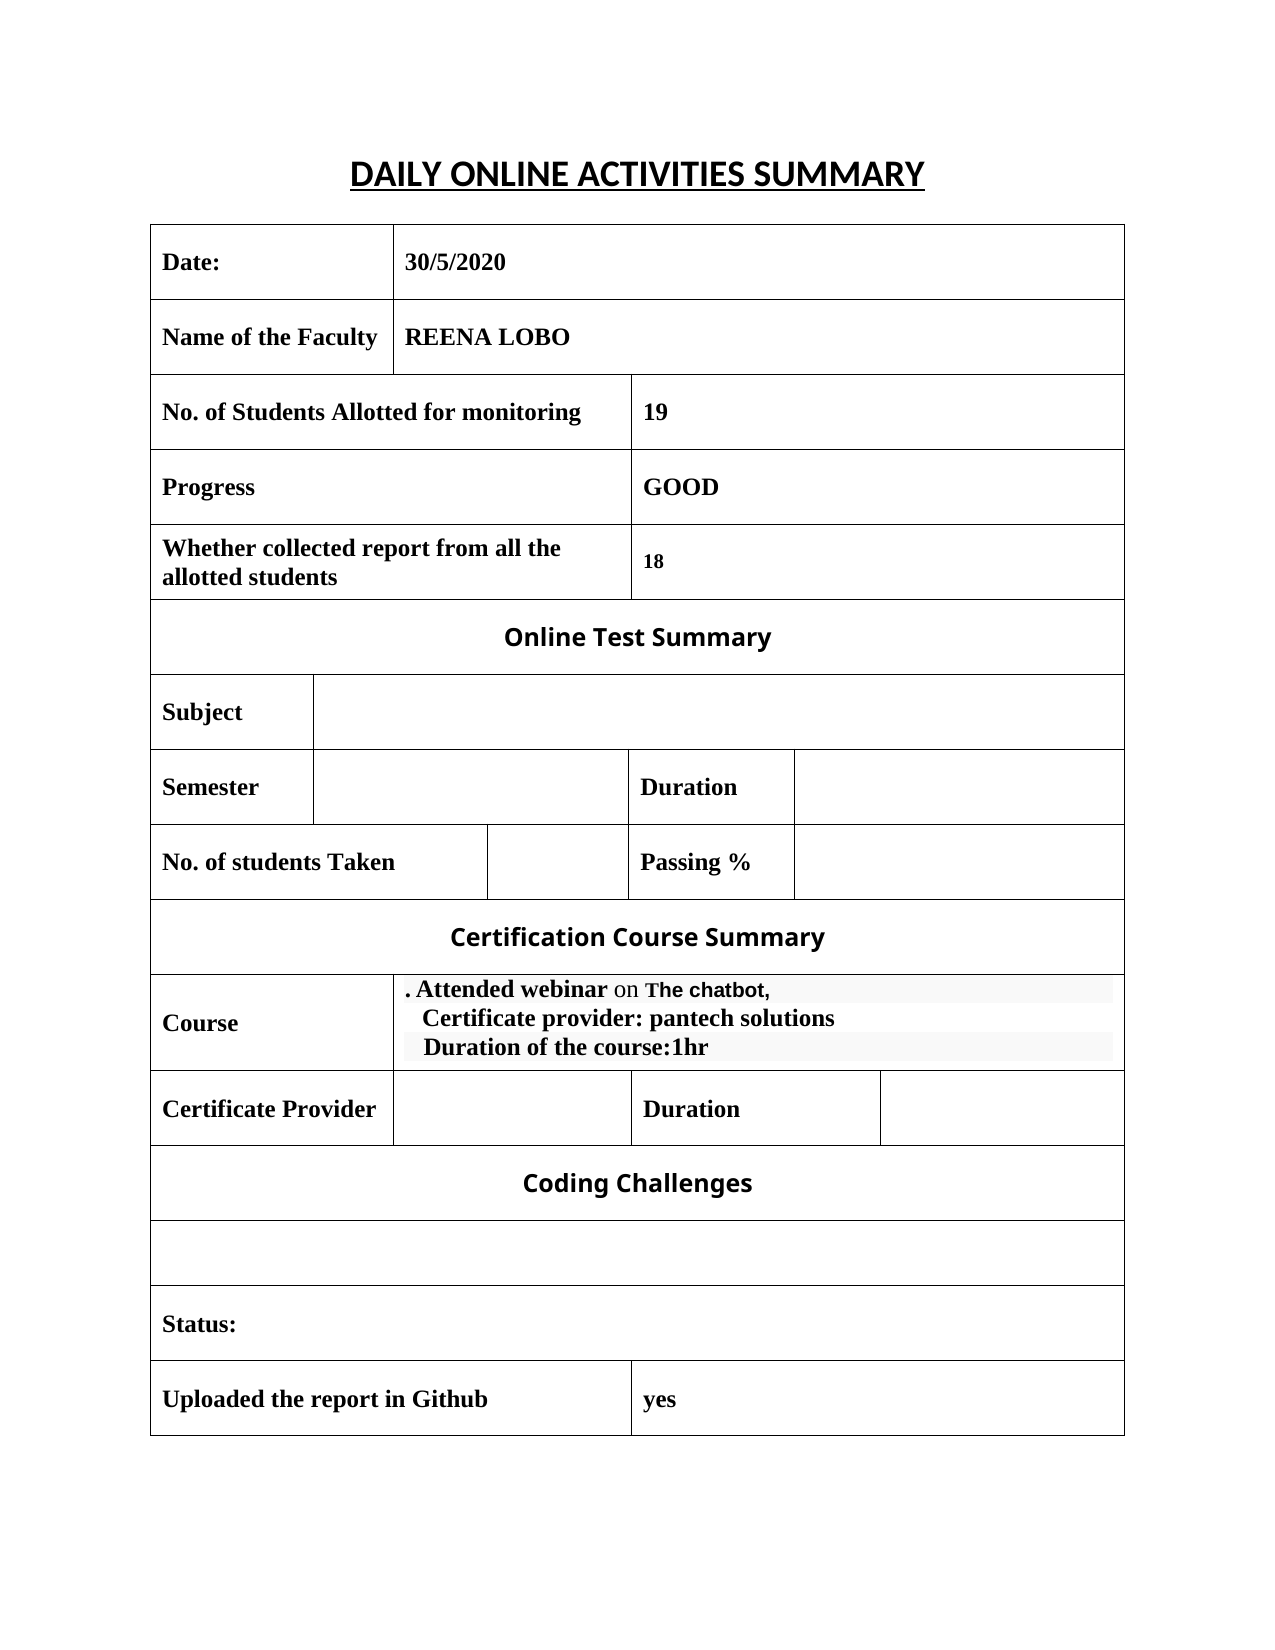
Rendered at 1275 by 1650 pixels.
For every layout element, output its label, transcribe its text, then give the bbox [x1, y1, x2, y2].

table_cell [795, 750, 1124, 823]
table_cell Duration [632, 1071, 880, 1145]
table_header Date: [151, 225, 393, 298]
table_cell [314, 675, 1124, 748]
table_cell 19 [632, 375, 1124, 448]
table_header 30/5/2020 [394, 225, 1124, 298]
table_cell Duration [629, 750, 794, 823]
table_cell Progress [151, 450, 631, 523]
table_cell GOOD [632, 450, 1124, 523]
table_cell Certification Course Summary [151, 900, 1124, 973]
text DAILY ONLINE ACTIVITIES SUMMARY [150, 150, 1125, 196]
table_cell 18 [632, 525, 1124, 598]
table_cell yes [632, 1361, 1124, 1435]
table_cell Online Test Summary [151, 600, 1124, 673]
table_cell Coding Challenges [151, 1146, 1124, 1220]
table_cell [488, 825, 628, 898]
table_cell Semester [151, 750, 313, 823]
table_cell Certificate Provider [151, 1071, 393, 1145]
table_cell Whether collected report from all the allotted students [151, 525, 631, 598]
table_cell [314, 750, 628, 823]
table_cell No. of students Taken [151, 825, 487, 898]
table_cell [795, 825, 1124, 898]
table_cell Subject [151, 675, 313, 748]
table_cell [151, 1221, 1124, 1285]
table_cell Name of the Faculty [151, 300, 393, 373]
table_cell No. of Students Allotted for monitoring [151, 375, 631, 448]
table_cell . Attended webinar on The chatbot, Certificate provider: pantech solutions Duration of the course:1hr [394, 975, 1124, 1070]
table_cell Uploaded the report in Github [151, 1361, 631, 1435]
table_cell Status: [151, 1286, 1124, 1360]
table_cell [394, 1071, 631, 1145]
table_cell Passing % [629, 825, 794, 898]
table_cell [881, 1071, 1124, 1145]
table_cell REENA LOBO [394, 300, 1124, 373]
table_cell Course [151, 975, 393, 1070]
